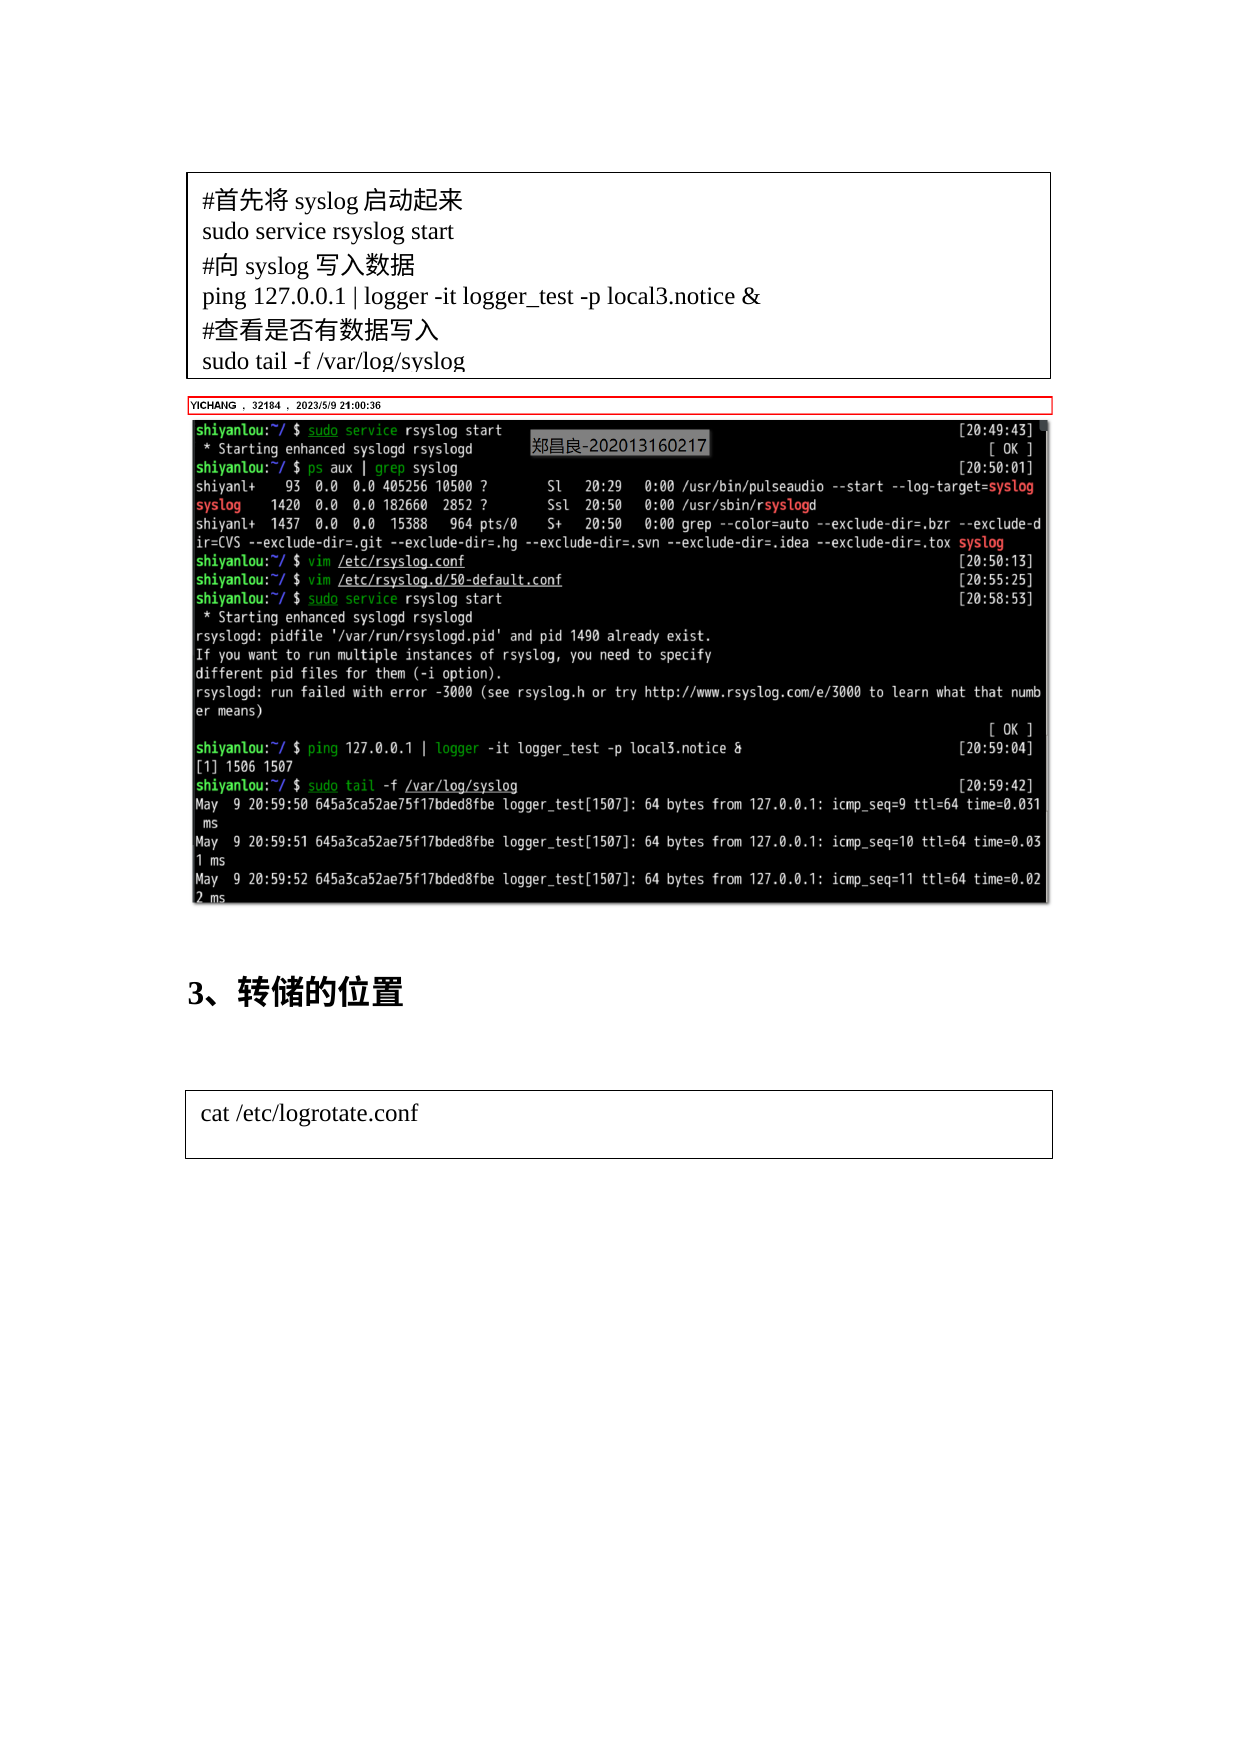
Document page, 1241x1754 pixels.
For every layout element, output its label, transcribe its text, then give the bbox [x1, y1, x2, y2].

picture [187, 396, 1053, 908]
subtitle 3、转储的位置 [187, 958, 1053, 1023]
